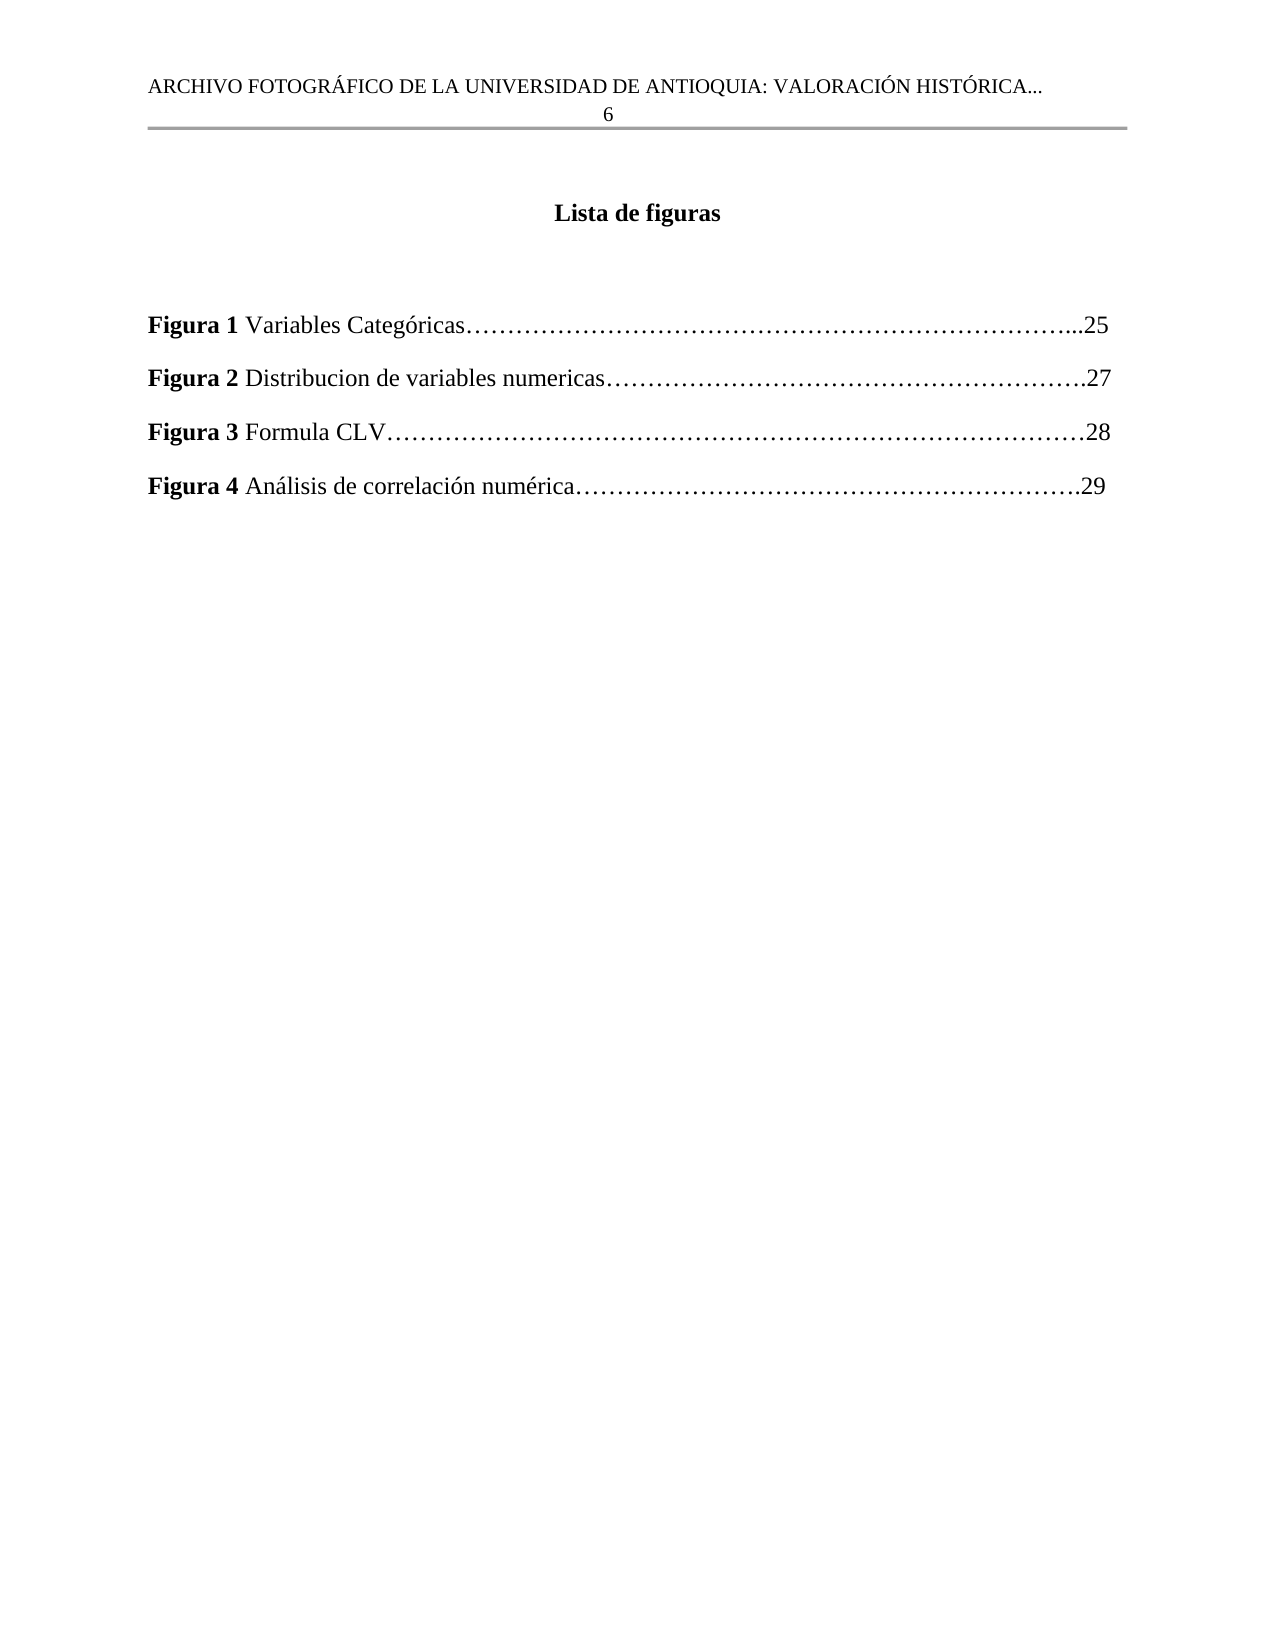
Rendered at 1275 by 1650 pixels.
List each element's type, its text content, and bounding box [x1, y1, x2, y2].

text Lista de figuras [148, 198, 1127, 227]
